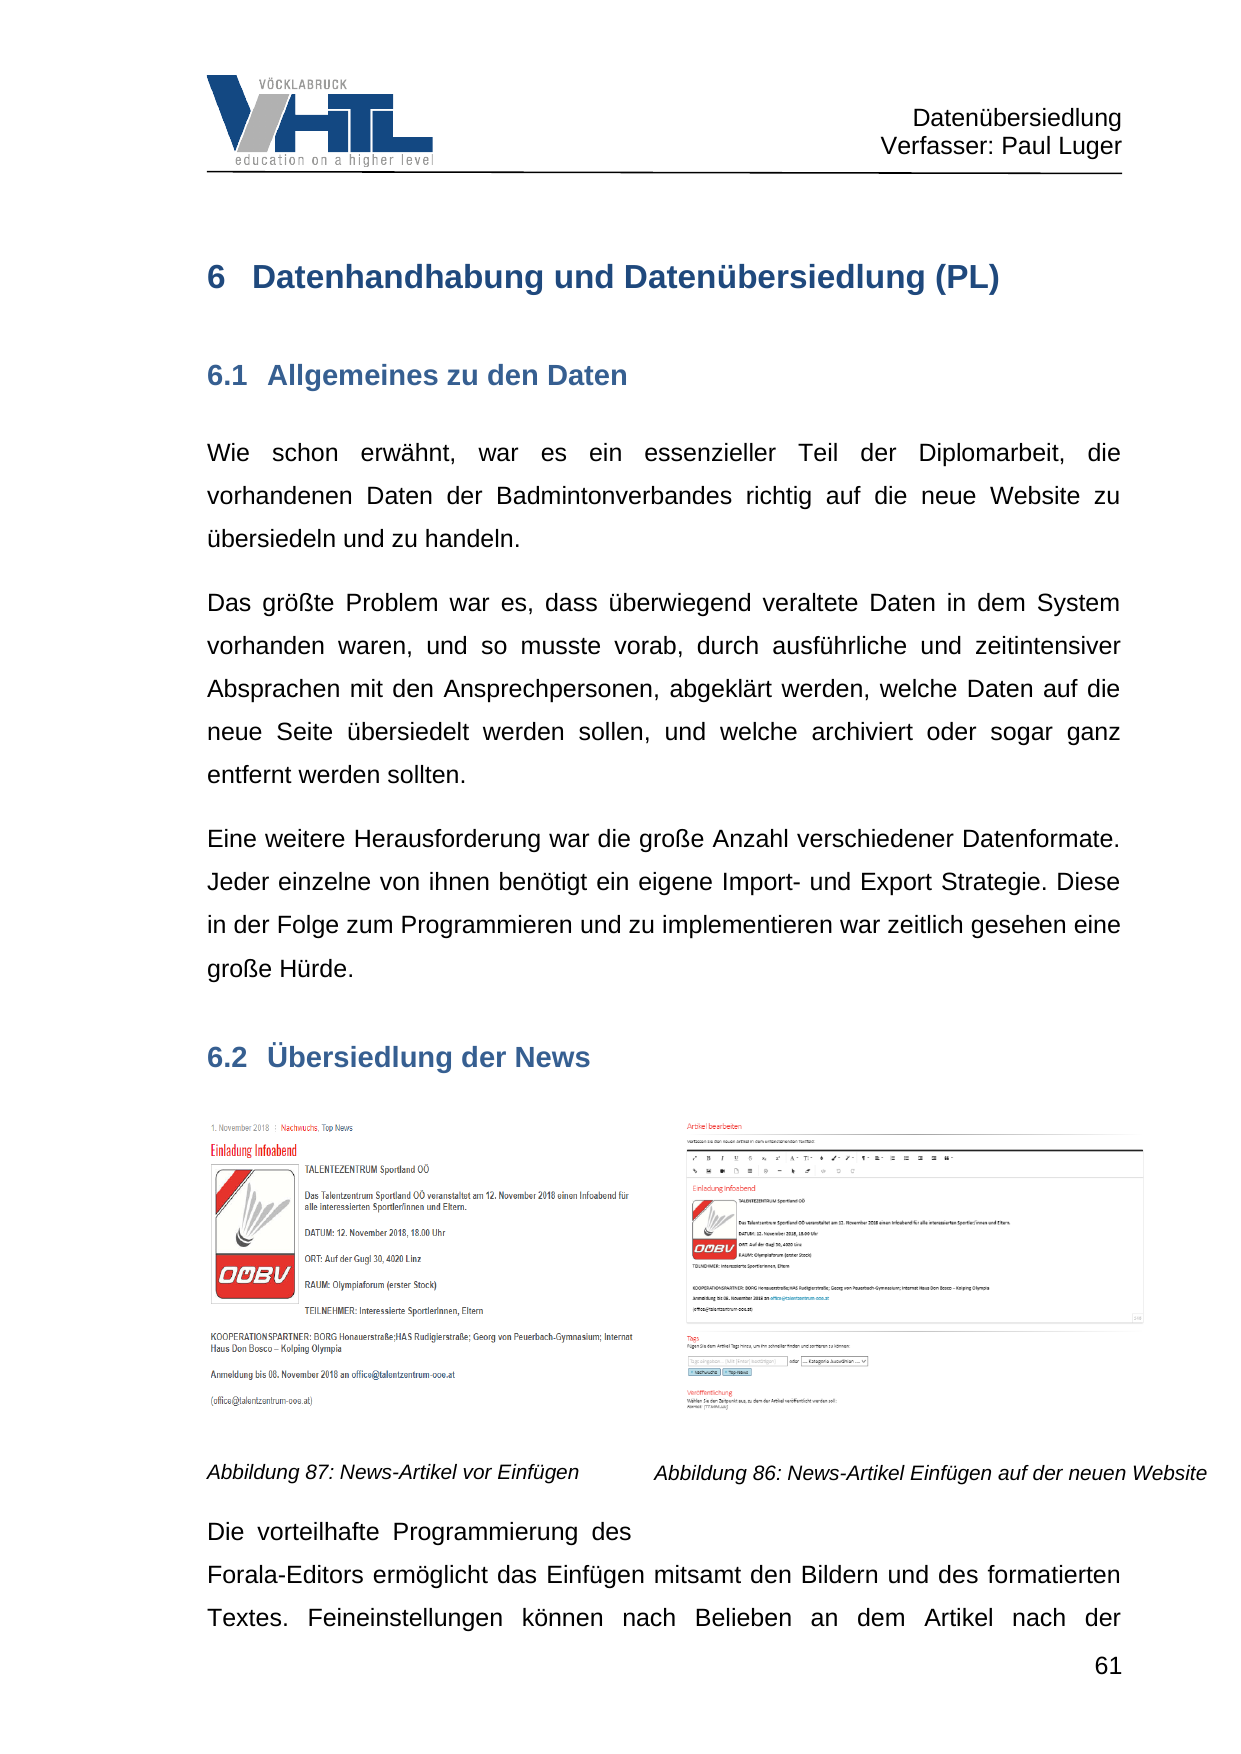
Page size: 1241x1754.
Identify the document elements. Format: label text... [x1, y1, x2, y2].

picture [206, 75, 433, 167]
text Abbildung 87: News-Artikel vor Einfügen [207, 1460, 1122, 1484]
picture [206, 1120, 640, 1425]
text Wie schon erwähnt, war es ein essenzieller Teil der Diplomarbeit, die vorhandenen Daten der Badmintonverbandes richtig auf die neue Website zu übersiedeln und zu handeln. [207, 438, 1122, 553]
subtitle Datenhandhabung und Datenübersiedlung (PL) [207, 257, 1122, 295]
text Das größte Problem war es, dass überwiegend veraltete Daten in dem System vorhanden waren, und so musste vorab, durch ausführliche und zeitintensiver Absprachen mit den Ansprechpersonen, abgeklärt werden, welche Daten auf die neue Seite übersiedelt werden sollen, und welche archiviert oder sogar ganz entfernt werden sollten. [207, 588, 1122, 789]
text Eine weitere Herausforderung war die große Anzahl verschiedener Datenformate. Jeder einzelne von ihnen benötigt ein eigene Import- und Export Strategie. Diese in der Folge zum Programmieren und zu implementieren war zeitlich gesehen eine große Hürde. [207, 824, 1122, 982]
picture [676, 1121, 1155, 1409]
subtitle Übersiedlung der News [207, 1041, 1122, 1074]
subtitle Allgemeines zu den Daten [207, 358, 1122, 392]
